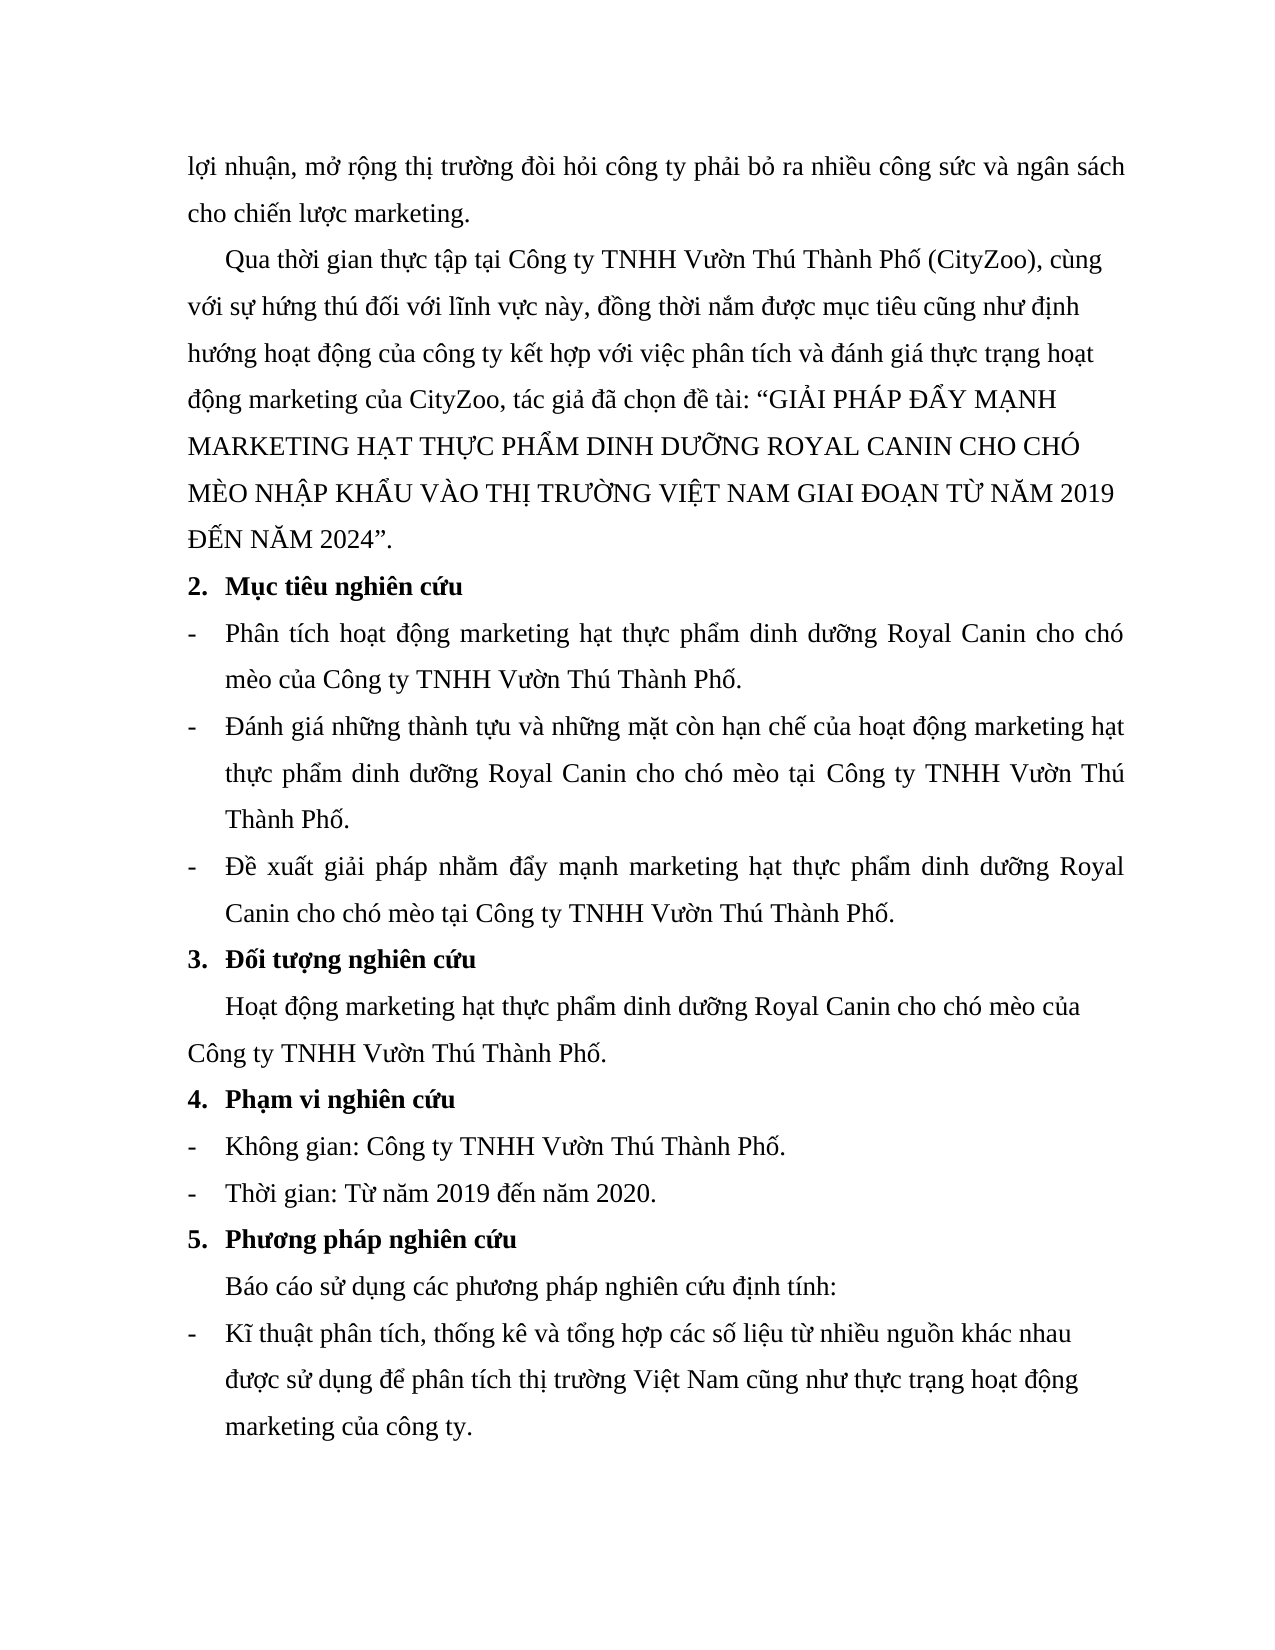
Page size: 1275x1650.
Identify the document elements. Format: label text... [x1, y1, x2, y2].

list Đánh giá những thành tựu và những mặt còn hạn chế của hoạt động marketing hạt thực phẩm dinh dưỡng Royal Canin cho chó mèo tại Công ty TNHH Vườn Thú Thành Phố. [187, 710, 1125, 834]
text Qua thời gian thực tập tại Công ty TNHH Vườn Thú Thành Phố (CityZoo), cùng với sự hứng thú đối với lĩnh vực này, đồng thời nắm được mục tiêu cũng như định hướng hoạt động của công ty kết hợp với việc phân tích và đánh giá thực trạng hoạt động marketing của CityZoo, tác giả đã chọn đề tài: “GIẢI PHÁP ĐẨY MẠNH MARKETING HẠT THỰC PHẨM DINH DƯỠNG ROYAL CANIN CHO CHÓ MÈO NHẬP KHẨU VÀO THỊ TRƯỜNG VIỆT NAM GIAI ĐOẠN TỪ NĂM 2019 ĐẾN NĂM 2024”. [187, 243, 1125, 554]
list Phân tích hoạt động marketing hạt thực phẩm dinh dưỡng Royal Canin cho chó mèo của Công ty TNHH Vườn Thú Thành Phố. [187, 617, 1125, 694]
list Đề xuất giải pháp nhằm đẩy mạnh marketing hạt thực phẩm dinh dưỡng Royal Canin cho chó mèo tại Công ty TNHH Vườn Thú Thành Phố. [187, 850, 1125, 928]
list Hoạt động marketing hạt thực phẩm dinh dưỡng Royal Canin cho chó mèo của Công ty TNHH Vườn Thú Thành Phố. [187, 990, 1125, 1068]
list Kĩ thuật phân tích, thống kê và tổng hợp các số liệu từ nhiều nguồn khác nhau được sử dụng để phân tích thị trường Việt Nam cũng như thực trạng hoạt động marketing của công ty. [187, 1317, 1125, 1441]
list Thời gian: Từ năm 2019 đến năm 2020. [187, 1177, 1125, 1208]
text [187, 150, 1125, 228]
list Phạm vi nghiên cứu [187, 1083, 1125, 1114]
list Mục tiêu nghiên cứu [187, 570, 1125, 601]
list Báo cáo sử dụng các phương pháp nghiên cứu định tính: [225, 1270, 1125, 1301]
list Đối tượng nghiên cứu [187, 943, 1125, 974]
list Phương pháp nghiên cứu [187, 1223, 1125, 1254]
list Không gian: Công ty TNHH Vườn Thú Thành Phố. [187, 1130, 1125, 1161]
